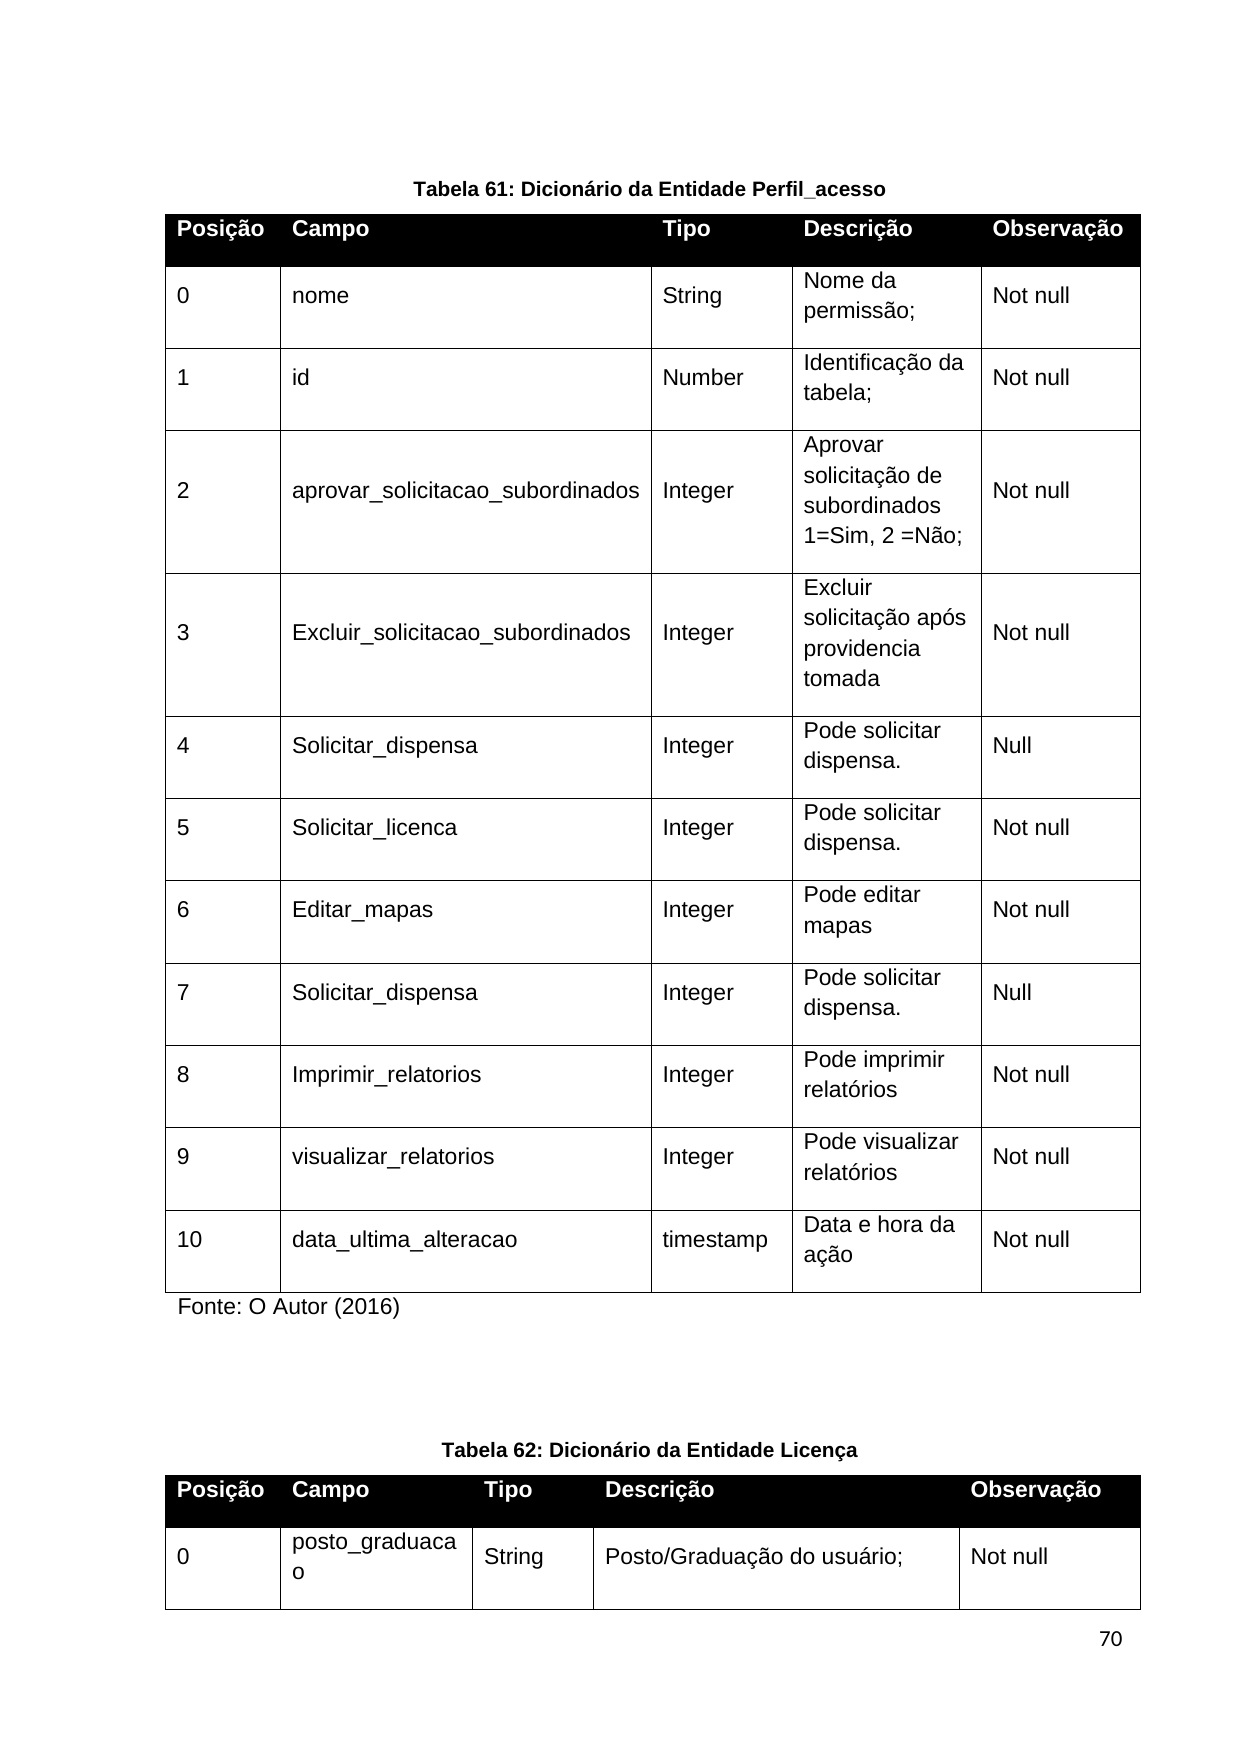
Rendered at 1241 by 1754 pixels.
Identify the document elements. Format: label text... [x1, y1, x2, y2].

table_cell Not null [982, 267, 1140, 348]
table_cell Integer [652, 799, 792, 880]
table_cell 3 [166, 574, 280, 716]
table_cell Data e hora da ação [793, 1211, 981, 1292]
table_header Posição [166, 215, 280, 266]
table_cell 1 [166, 349, 280, 430]
table_cell Not null [982, 1128, 1140, 1209]
table_cell Null [982, 964, 1140, 1045]
table_cell Identificação da tabela; [793, 349, 981, 430]
table_cell Pode editar mapas [793, 881, 981, 963]
table_cell Not null [982, 574, 1140, 716]
table_header Descrição [793, 215, 981, 266]
table_cell Pode solicitar dispensa. [793, 799, 981, 880]
table_header Observação [982, 215, 1140, 266]
table_cell nome [281, 267, 651, 348]
table_cell Null [982, 717, 1140, 798]
table_cell Pode visualizar relatórios [793, 1128, 981, 1209]
text Tabela 62: Dicionário da Entidade Licença [177, 1438, 1122, 1462]
table_cell data_ultima_alteracao [281, 1211, 651, 1292]
table_cell Not null [982, 1211, 1140, 1292]
table_header Campo [281, 215, 651, 266]
table_cell Integer [652, 1128, 792, 1209]
table_cell Solicitar_dispensa [281, 717, 651, 798]
text Tabela 61: Dicionário da Entidade Perfil_acesso [177, 177, 1122, 201]
table_cell Not null [982, 431, 1140, 573]
table_cell String [473, 1528, 593, 1609]
table_cell Pode solicitar dispensa. [793, 717, 981, 798]
table_cell Integer [652, 431, 792, 573]
table_cell Integer [652, 574, 792, 716]
table_cell Not null [982, 799, 1140, 880]
table_cell Editar_mapas [281, 881, 651, 963]
table_cell Not null [982, 881, 1140, 963]
table_cell Integer [652, 964, 792, 1045]
table_cell 10 [166, 1211, 280, 1292]
table_cell Not null [982, 1046, 1140, 1127]
table_cell aprovar_solicitacao_subordinados [281, 431, 651, 573]
table_cell 0 [166, 267, 280, 348]
table_cell 7 [166, 964, 280, 1045]
table_cell id [281, 349, 651, 430]
table_cell 4 [166, 717, 280, 798]
table_cell Solicitar_licenca [281, 799, 651, 880]
table_cell Not null [960, 1528, 1140, 1609]
table_cell Excluir_solicitacao_subordinados [281, 574, 651, 716]
table_cell Aprovar solicitação de subordinados 1=Sim, 2 =Não; [793, 431, 981, 573]
table_cell visualizar_relatorios [281, 1128, 651, 1209]
table_cell Excluir solicitação após providencia tomada [793, 574, 981, 716]
table_cell 6 [166, 881, 280, 963]
table_cell posto_graduacao [281, 1528, 472, 1609]
table_header Tipo [652, 215, 792, 266]
table_cell Solicitar_dispensa [281, 964, 651, 1045]
table_cell Pode imprimir relatórios [793, 1046, 981, 1127]
table_cell Posto/Graduação do usuário; [594, 1528, 959, 1609]
text Fonte: O Autor (2016) [177, 1293, 1122, 1319]
table_cell Not null [982, 349, 1140, 430]
table_cell 5 [166, 799, 280, 880]
table_cell 9 [166, 1128, 280, 1209]
table_cell 8 [166, 1046, 280, 1127]
table_header Campo [281, 1476, 472, 1527]
table_header Posição [166, 1476, 280, 1527]
table_header Observação [960, 1476, 1140, 1527]
table_cell String [652, 267, 792, 348]
table_header Descrição [594, 1476, 959, 1527]
table_cell 0 [166, 1528, 280, 1609]
table_cell Integer [652, 717, 792, 798]
table_cell Imprimir_relatorios [281, 1046, 651, 1127]
table_cell Nome da permissão; [793, 267, 981, 348]
table_cell 2 [166, 431, 280, 573]
table_cell Pode solicitar dispensa. [793, 964, 981, 1045]
table_cell Integer [652, 881, 792, 963]
table_header Tipo [473, 1476, 593, 1527]
table_cell Number [652, 349, 792, 430]
table_cell timestamp [652, 1211, 792, 1292]
table_cell Integer [652, 1046, 792, 1127]
